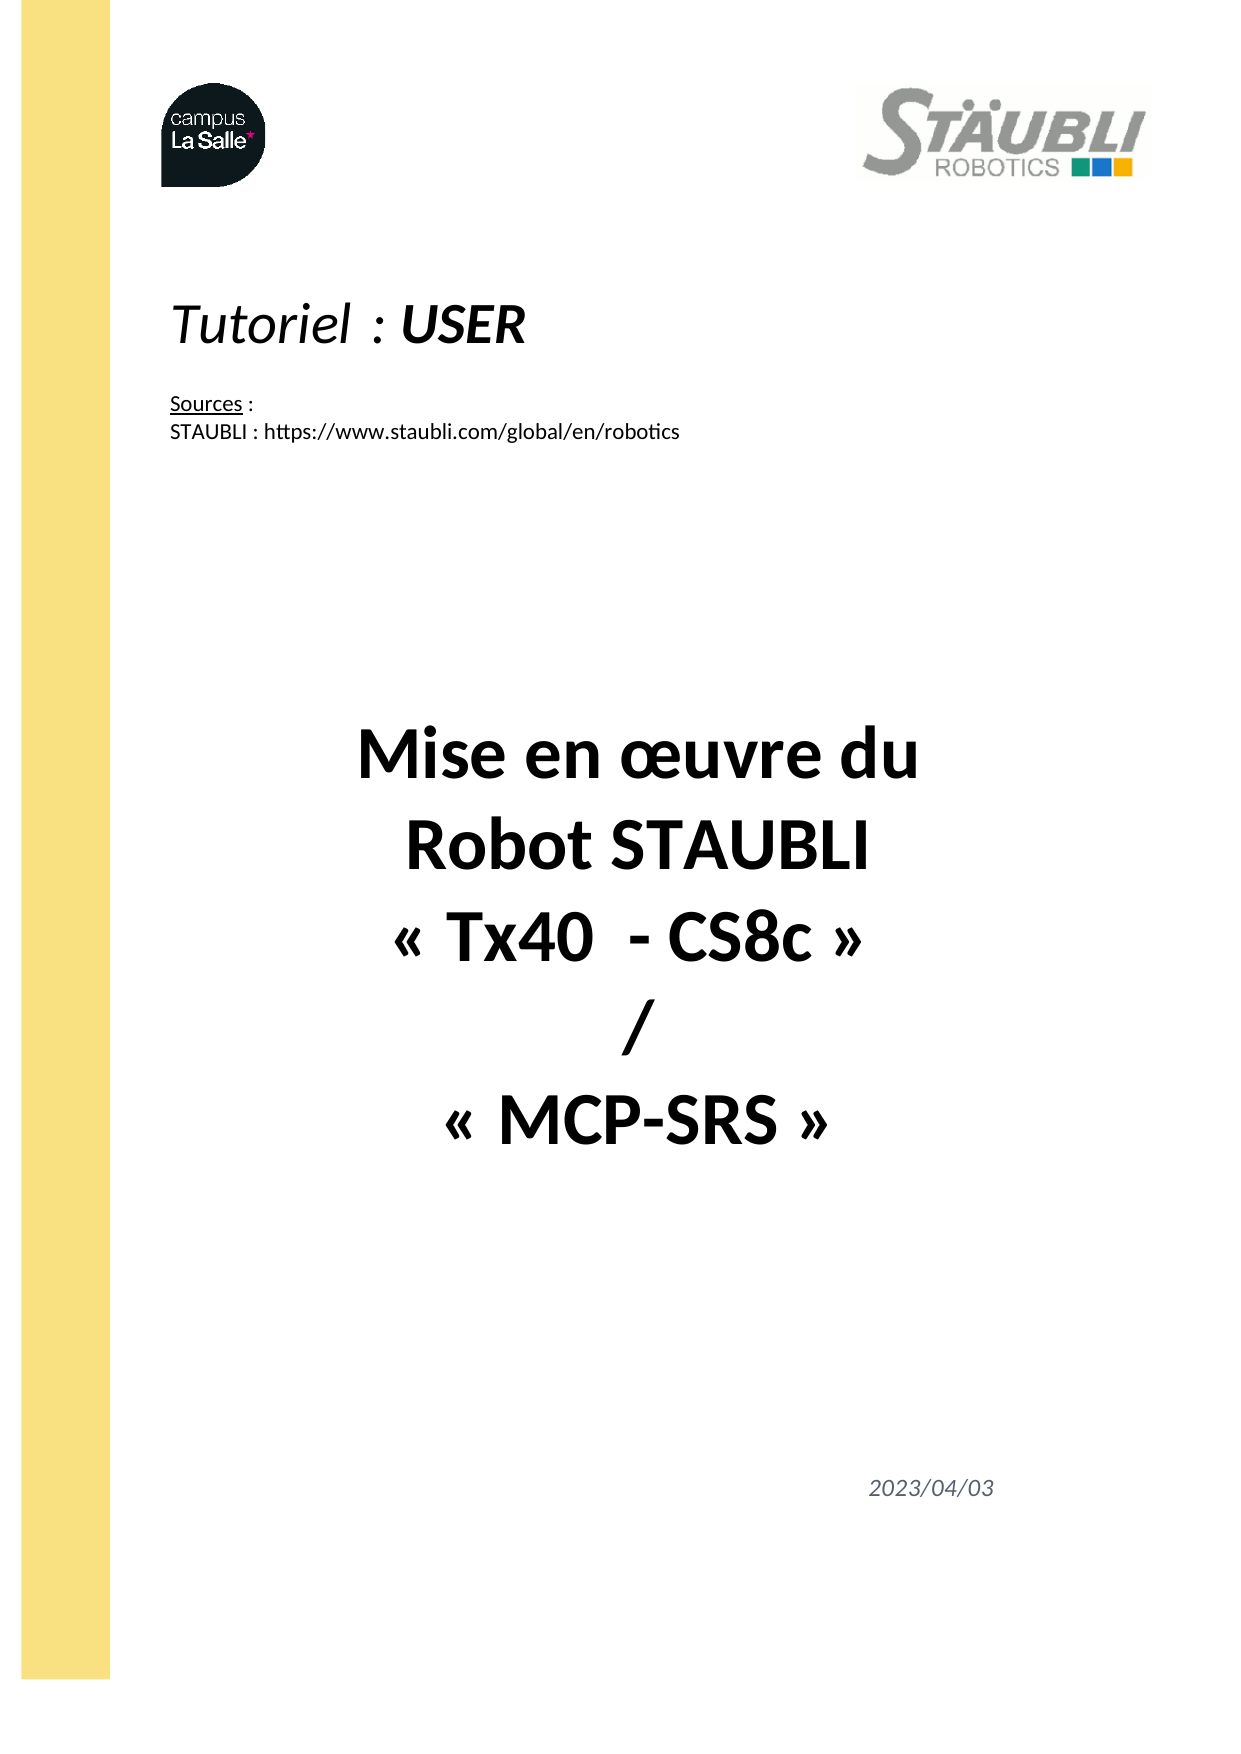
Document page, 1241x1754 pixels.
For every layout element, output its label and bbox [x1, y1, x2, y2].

picture [161, 83, 265, 187]
picture [855, 83, 1151, 182]
